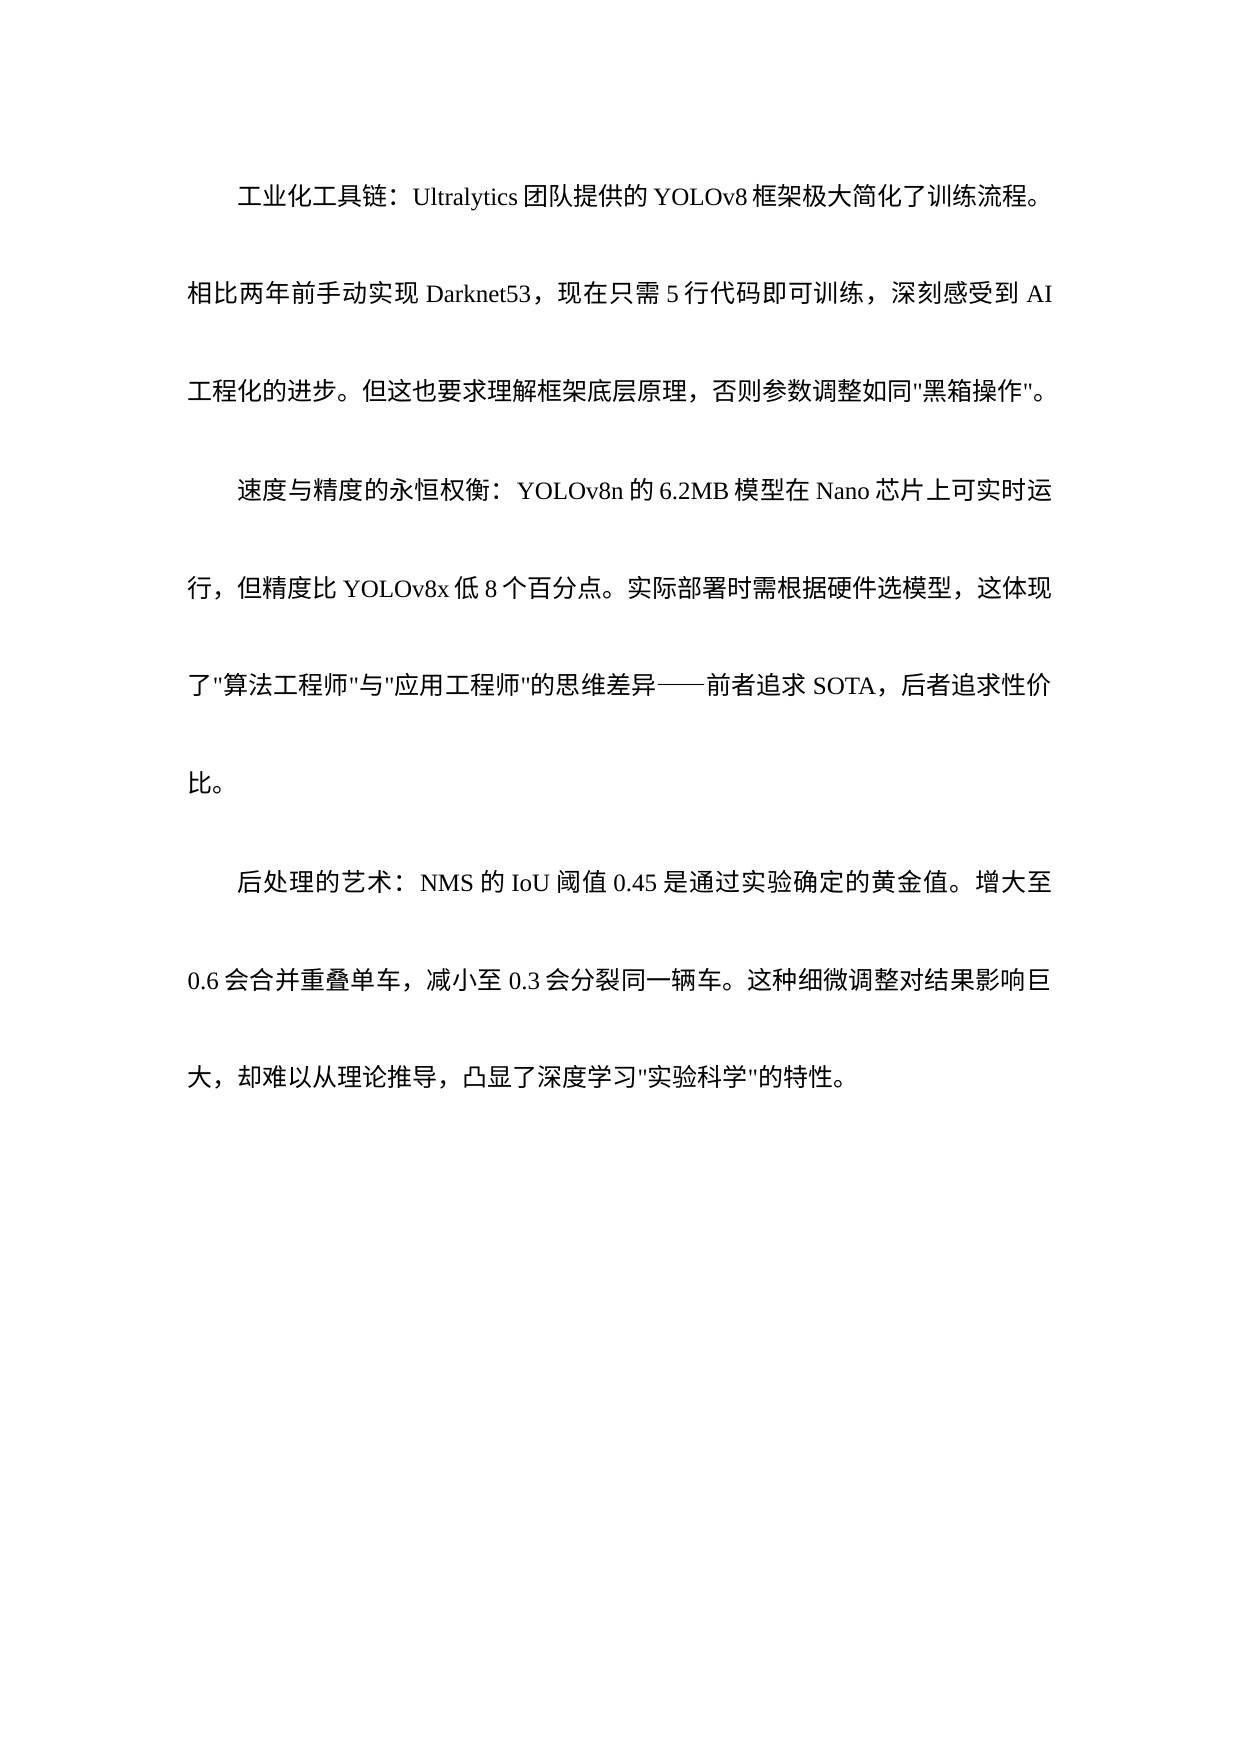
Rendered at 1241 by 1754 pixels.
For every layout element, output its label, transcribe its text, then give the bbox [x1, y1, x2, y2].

text 后处理的艺术：NMS的IoU阈值0.45是通过实验确定的黄金值。增大至0.6会合并重叠单车，减小至0.3会分裂同一辆车。这种细微调整对结果影响巨大，却难以从理论推导，凸显了深度学习"实验科学"的特性。 [187, 848, 1053, 1108]
text 速度与精度的永恒权衡：YOLOv8n的6.2MB模型在Nano芯片上可实时运行，但精度比YOLOv8x低8个百分点。实际部署时需根据硬件选模型，这体现了"算法工程师"与"应用工程师"的思维差异——前者追求SOTA，后者追求性价比。 [187, 456, 1053, 814]
text 工业化工具链：Ultralytics团队提供的YOLOv8框架极大简化了训练流程。相比两年前手动实现Darknet53，现在只需5行代码即可训练，深刻感受到AI工程化的进步。但这也要求理解框架底层原理，否则参数调整如同"黑箱操作"。 [187, 162, 1053, 422]
